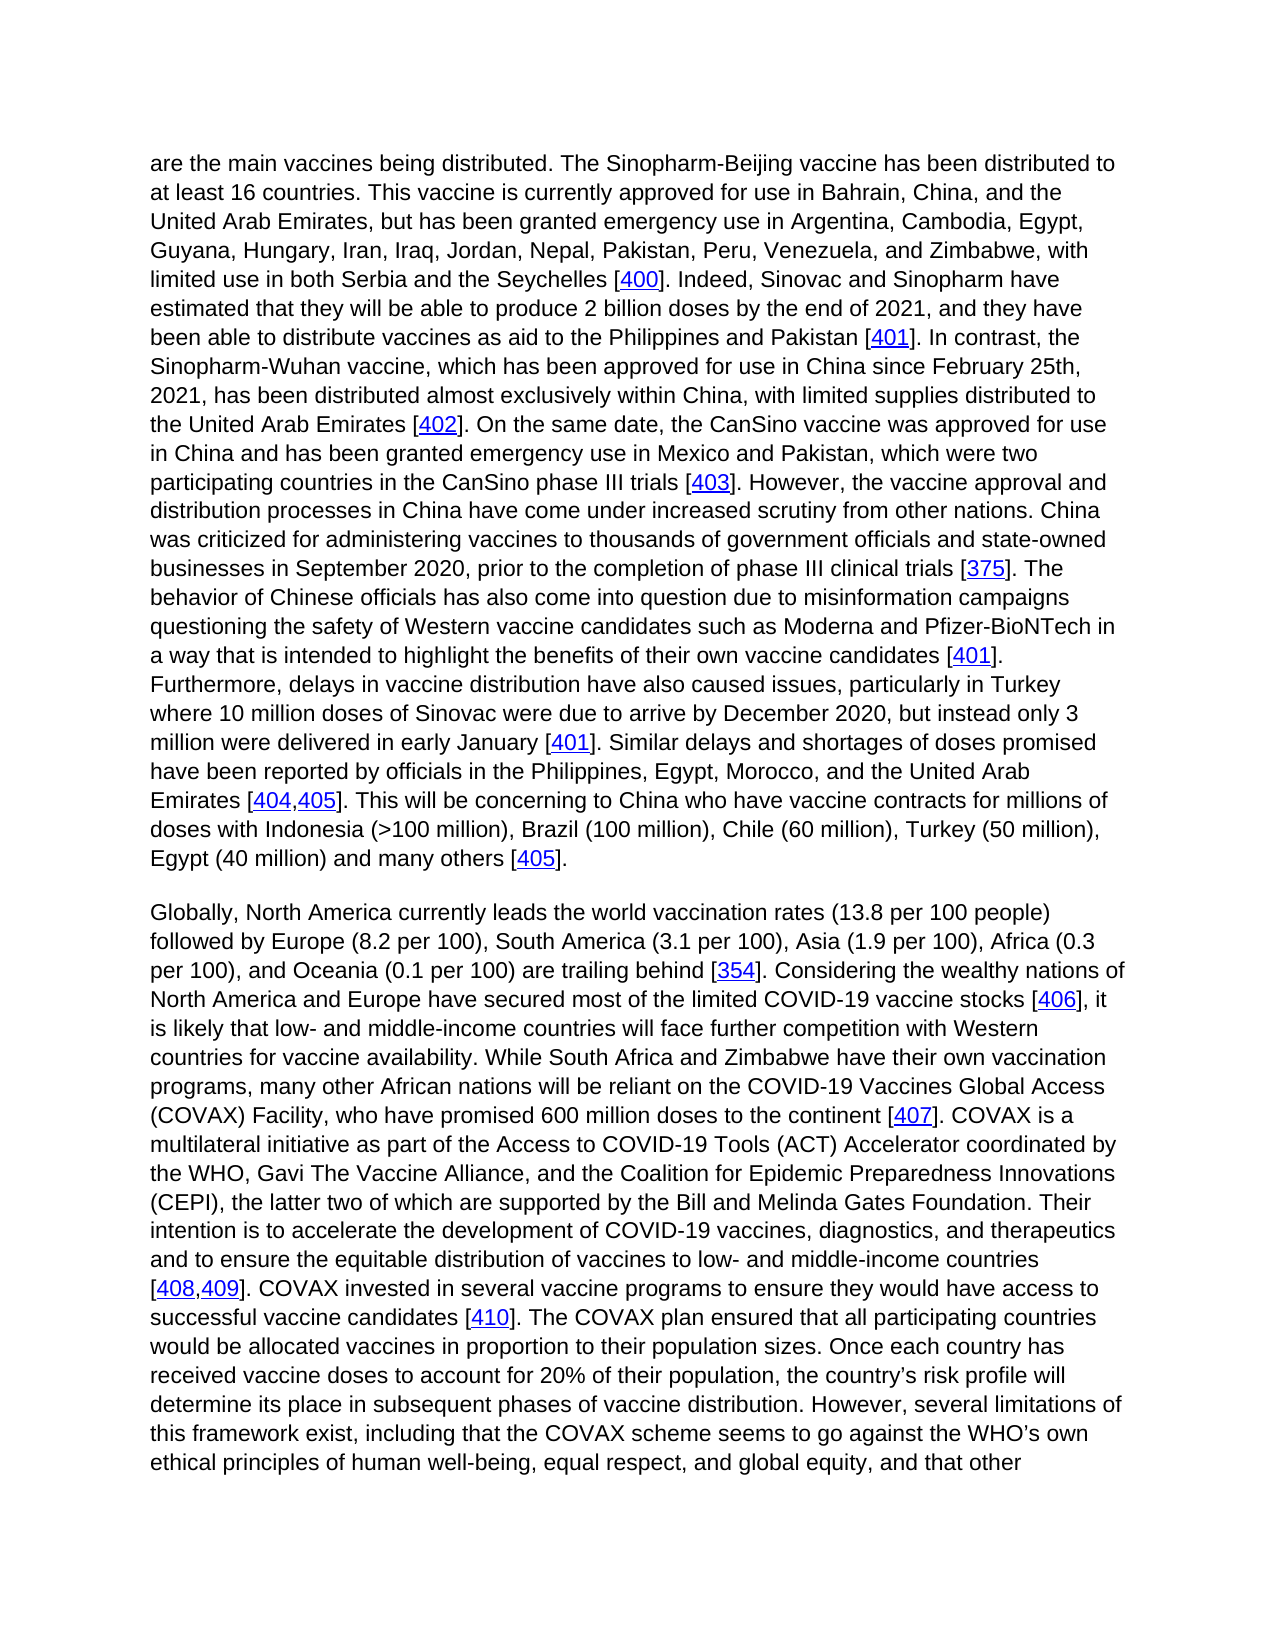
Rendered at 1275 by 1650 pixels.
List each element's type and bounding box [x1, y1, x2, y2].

text [150, 899, 1125, 1476]
text [150, 150, 1125, 871]
